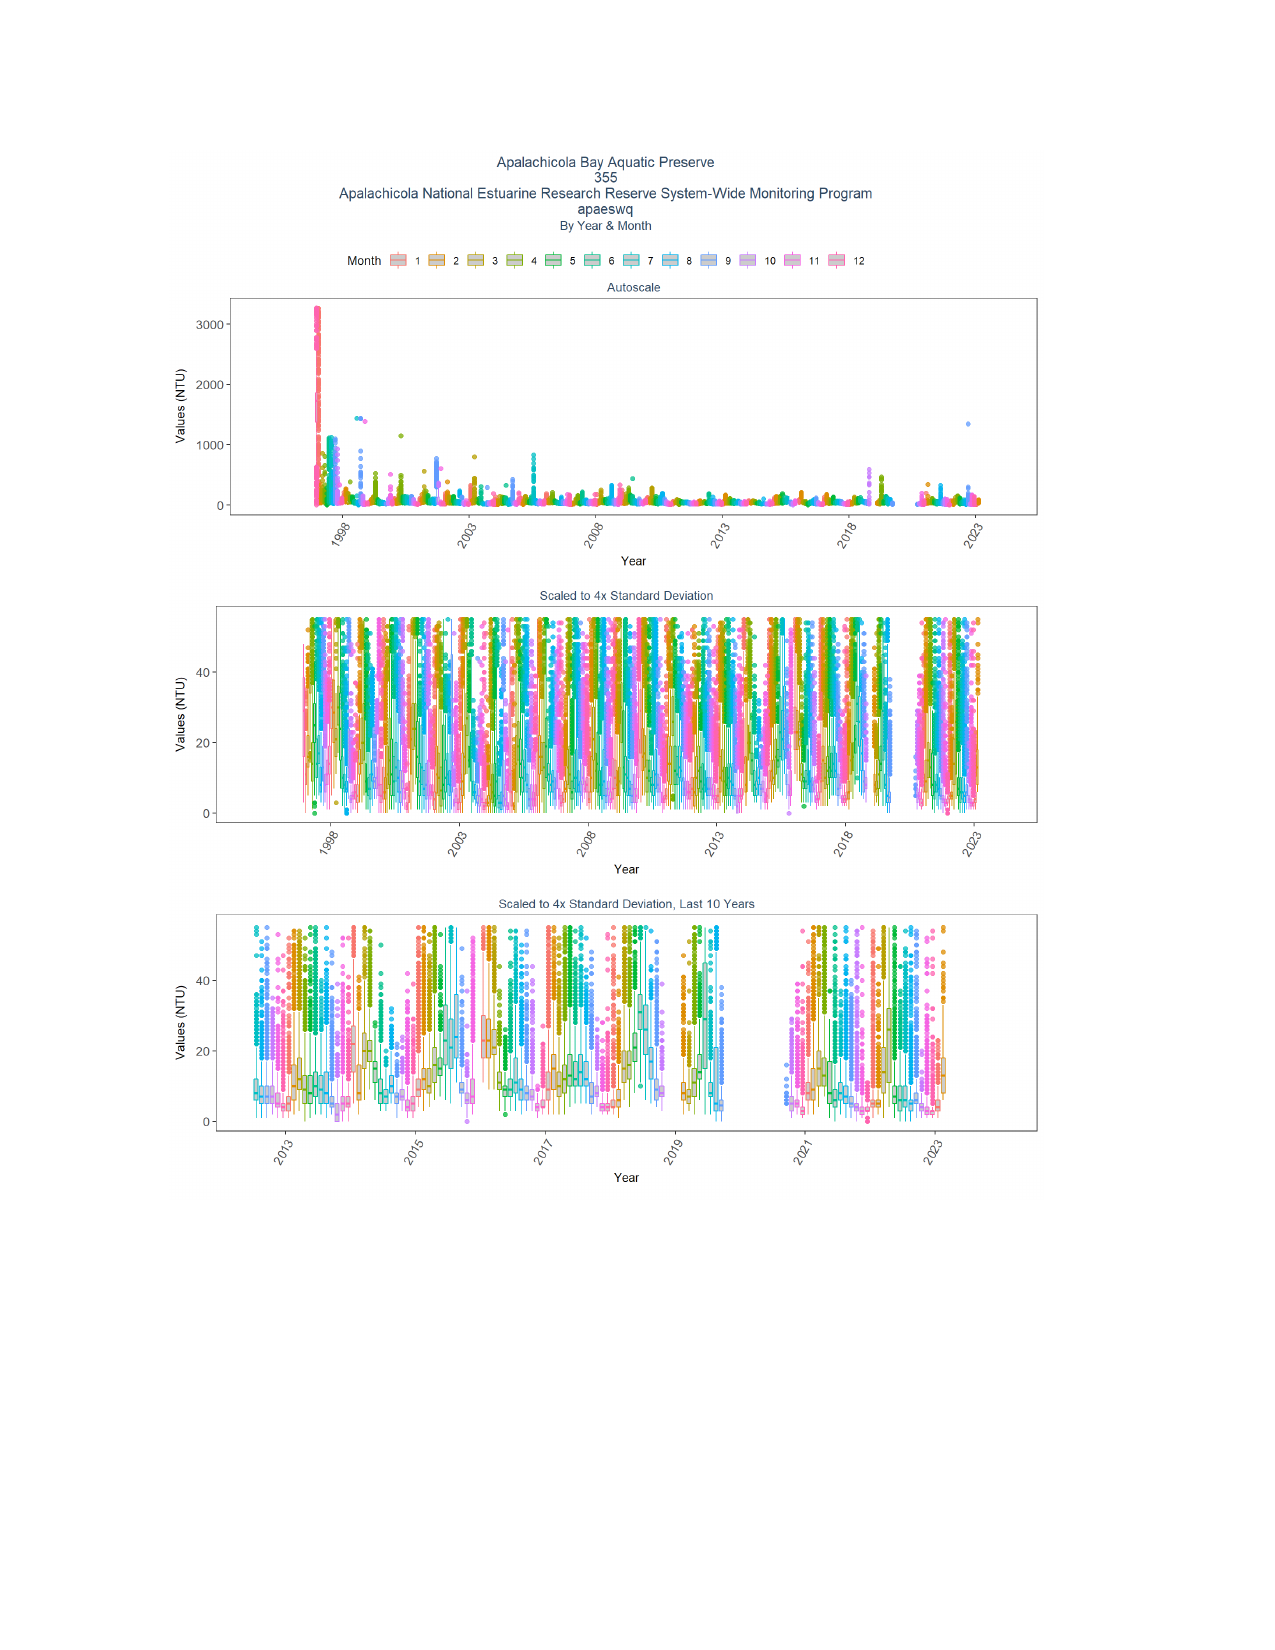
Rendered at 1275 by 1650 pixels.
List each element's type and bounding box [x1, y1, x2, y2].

picture [168, 150, 1044, 1200]
